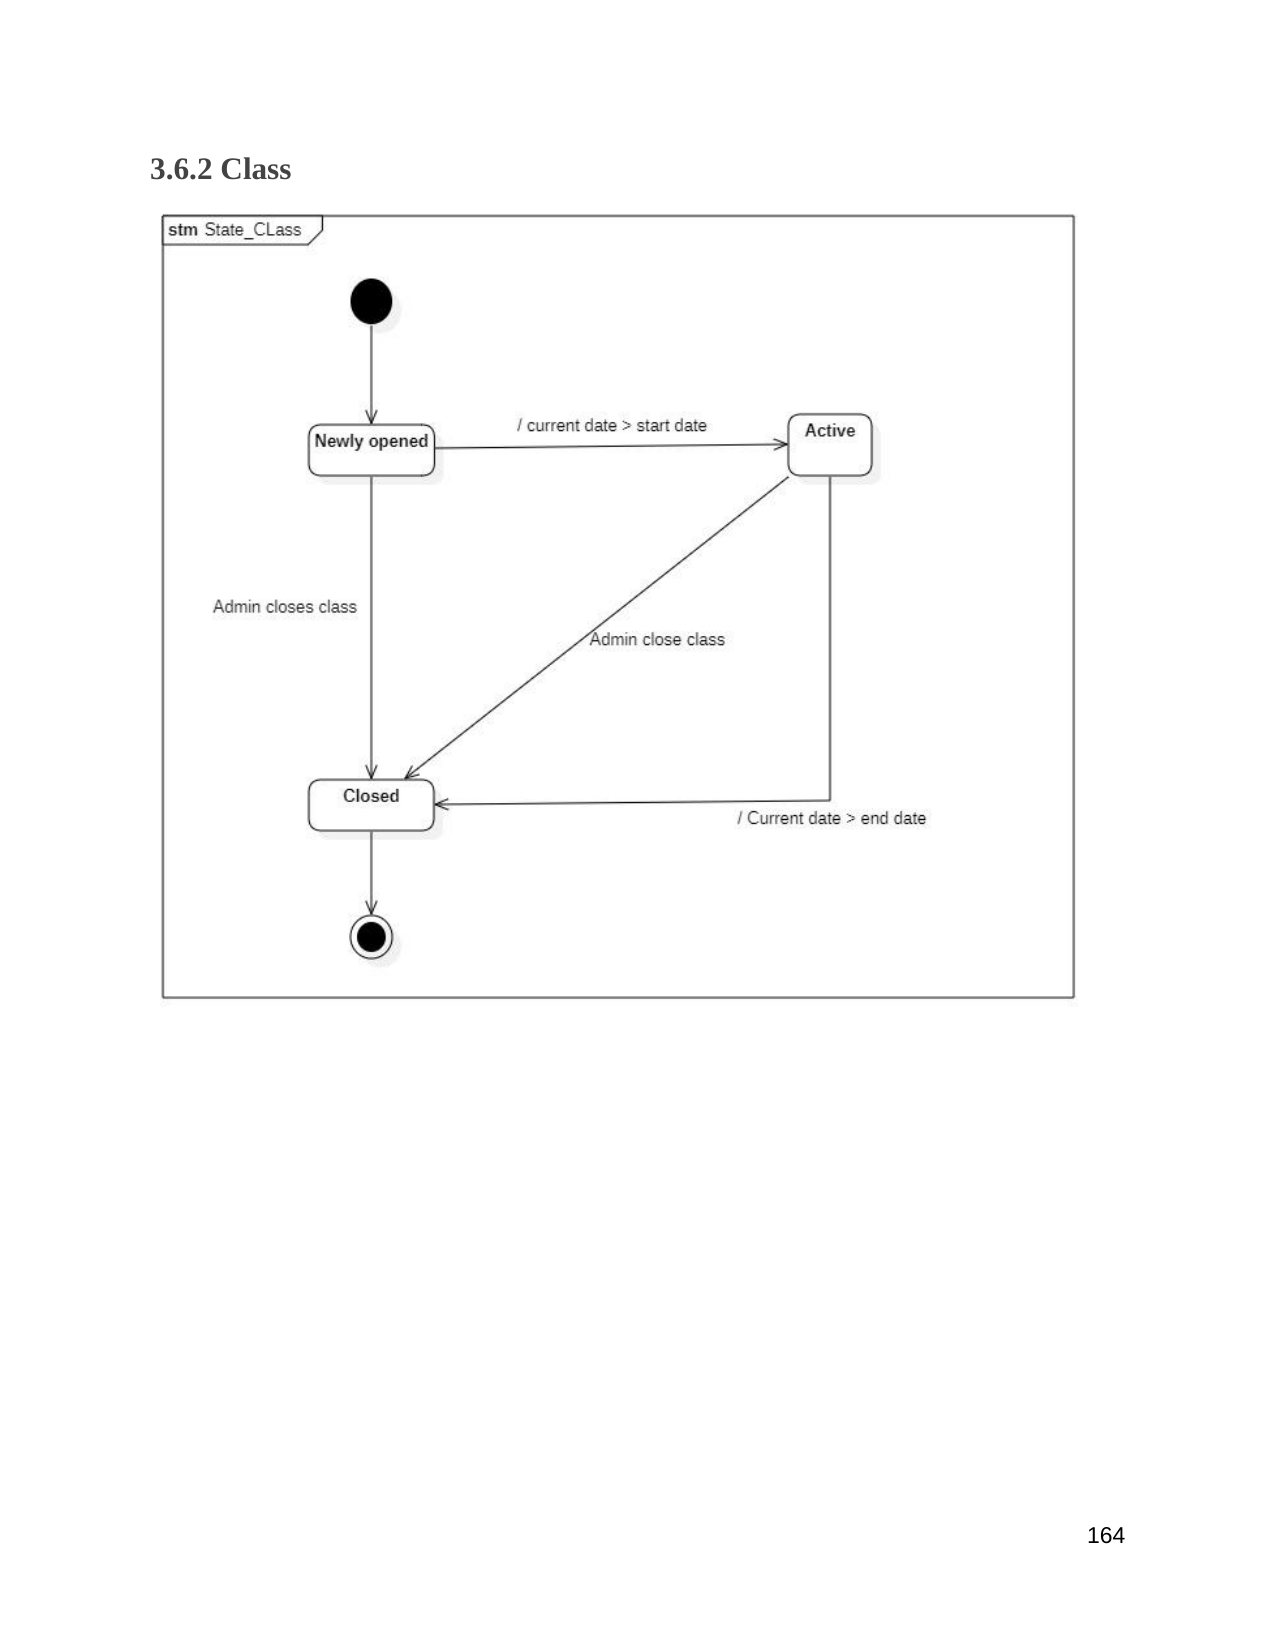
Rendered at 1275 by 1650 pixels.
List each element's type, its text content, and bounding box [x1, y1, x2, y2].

subtitle 3.6.2 Class [150, 150, 1125, 186]
picture [150, 203, 1125, 1050]
